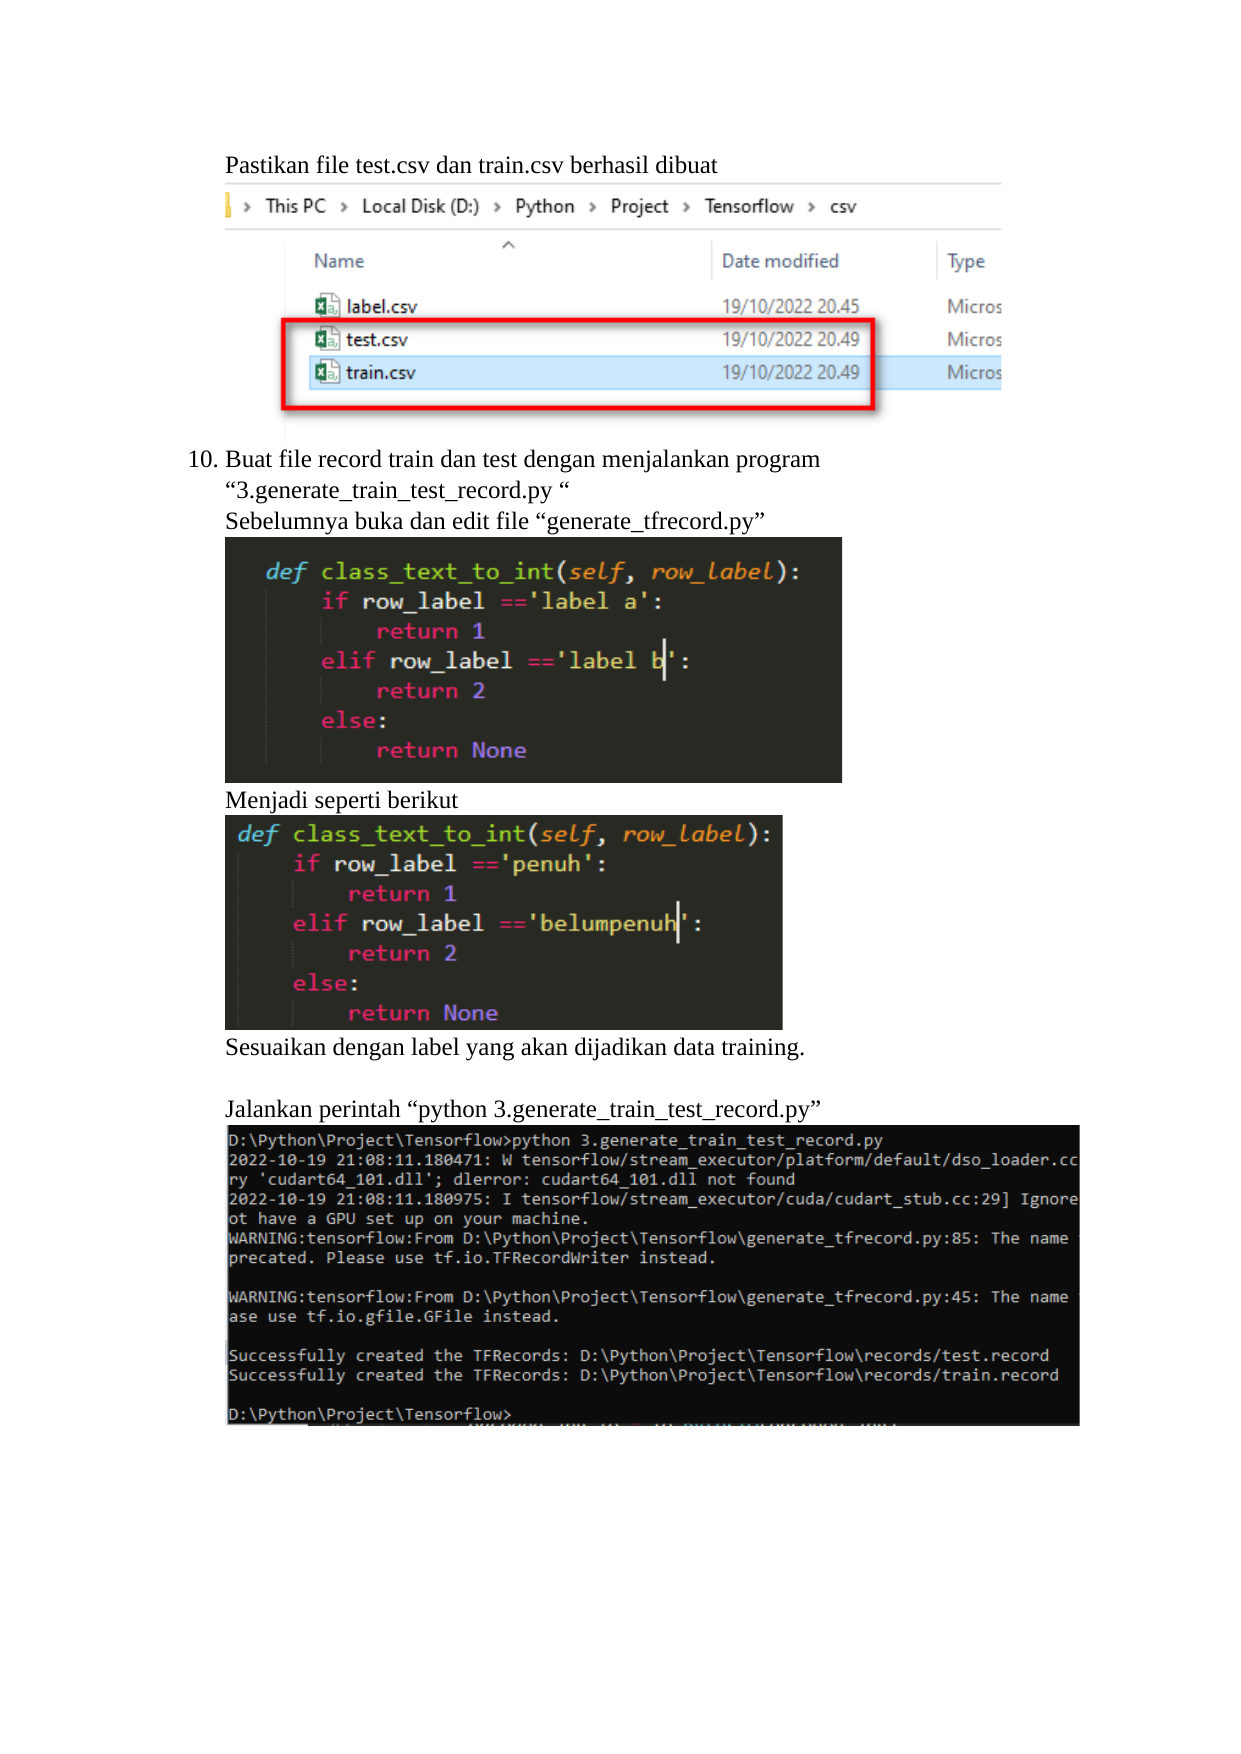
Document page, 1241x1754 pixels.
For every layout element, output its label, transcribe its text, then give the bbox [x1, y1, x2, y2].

list Pastikan file test.csv dan train.csv berhasil dibuat [225, 150, 1090, 179]
list Sebelumnya buka dan edit file “generate_tfrecord.py” [225, 506, 1090, 535]
picture [225, 537, 843, 783]
picture [225, 181, 1002, 442]
list Buat file record train dan test dengan menjalankan program “3.generate_train_test_record.py “ [187, 444, 1090, 504]
picture [225, 815, 783, 1030]
list Jalankan perintah “python 3.generate_train_test_record.py” [225, 1094, 1090, 1123]
list Menjadi seperti berikut [225, 785, 1090, 813]
picture [225, 1125, 1080, 1426]
list Sesuaikan dengan label yang akan dijadikan data training. [225, 1032, 1090, 1061]
